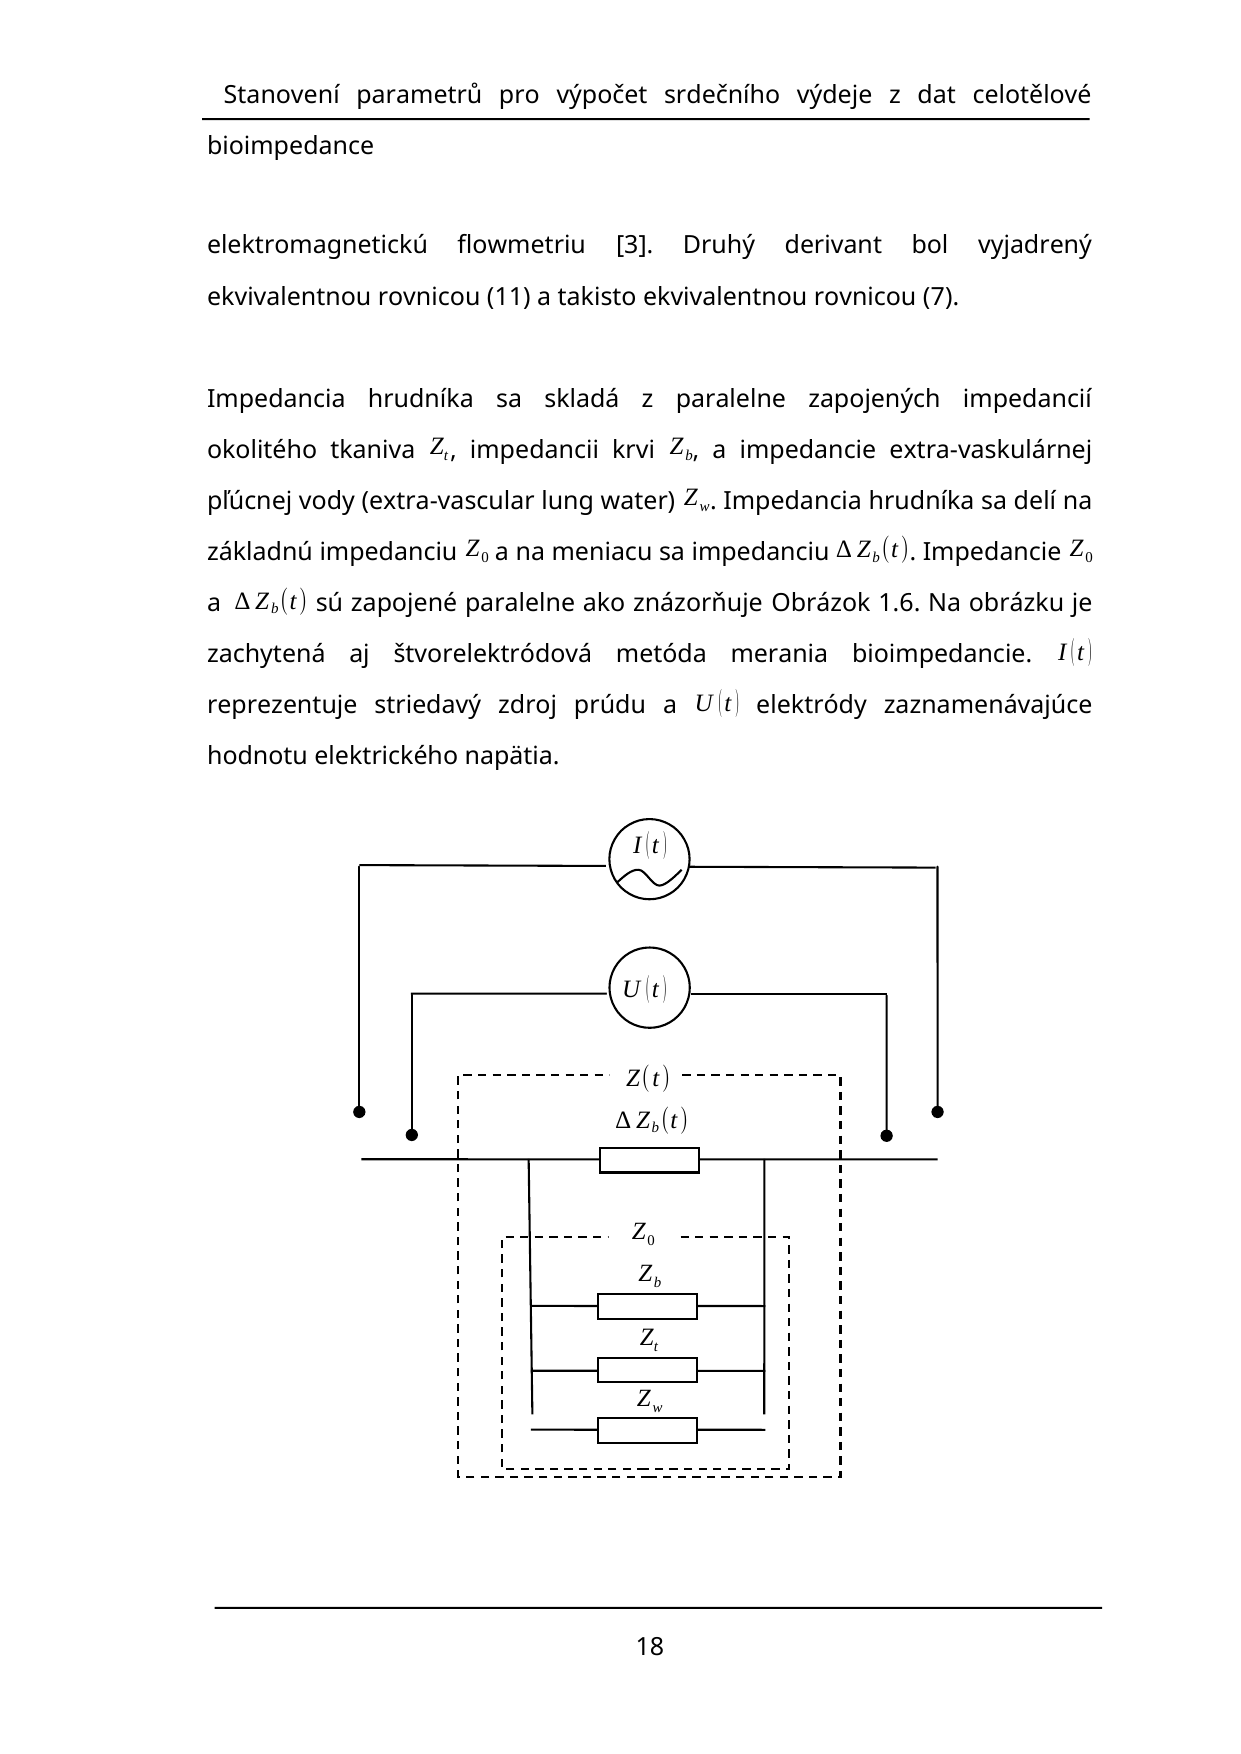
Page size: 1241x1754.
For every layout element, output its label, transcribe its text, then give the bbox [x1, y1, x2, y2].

text Impedancia hrudníka sa skladá z paralelne zapojených impedancií okolitého tkaniva , impedancii krvi , a impedancie extra-vaskulárnej pľúcnej vody (extra-vascular lung water) . Impedancia hrudníka sa delí na základnú impedanciu a na meniacu sa impedanciu . Impedancie a sú zapojené paralelne ako znázorňuje Obrázok 1.6. Na obrázku je zachytená aj štvorelektródová metóda merania bioimpedancie. reprezentuje striedavý zdroj prúdu a elektródy zaznamenávajúce hodnotu elektrického napätia. [207, 380, 1092, 772]
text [207, 227, 1092, 312]
